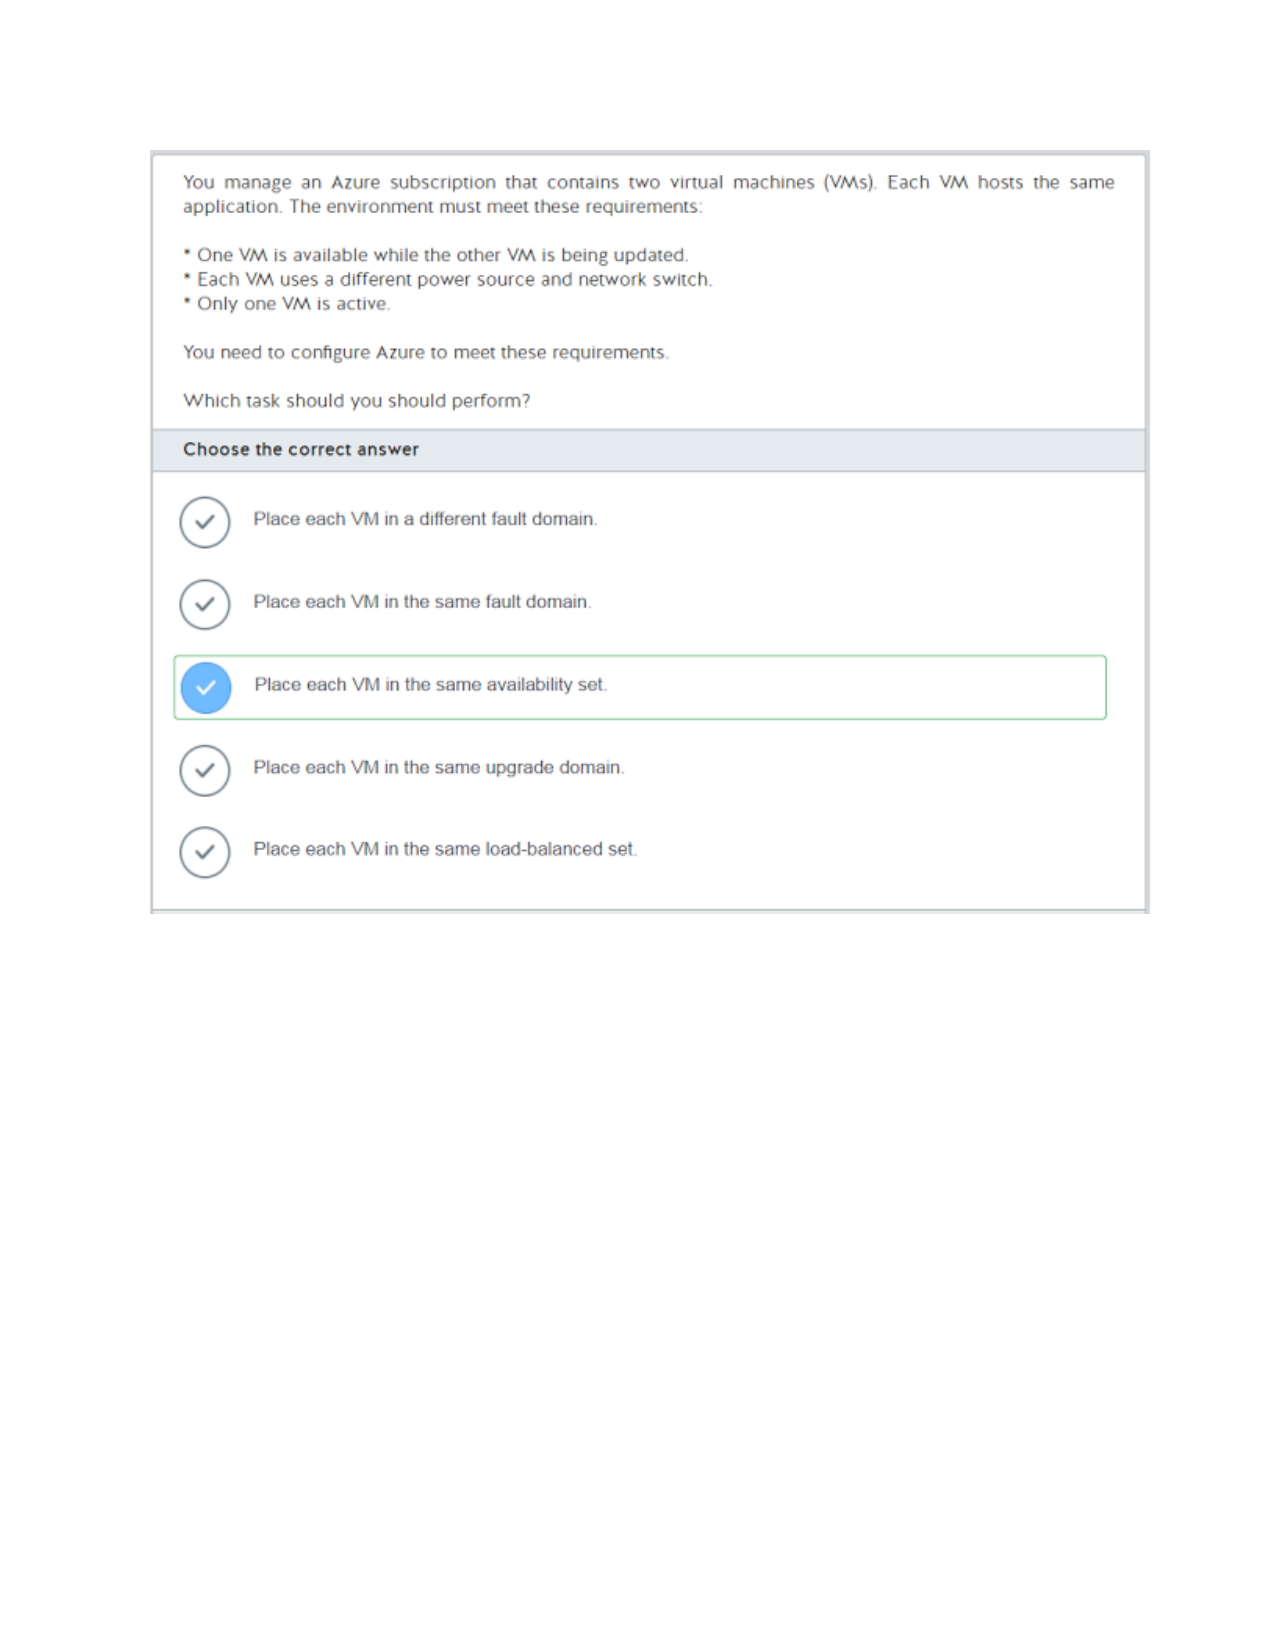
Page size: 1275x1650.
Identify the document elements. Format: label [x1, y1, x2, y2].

picture [150, 150, 1150, 914]
